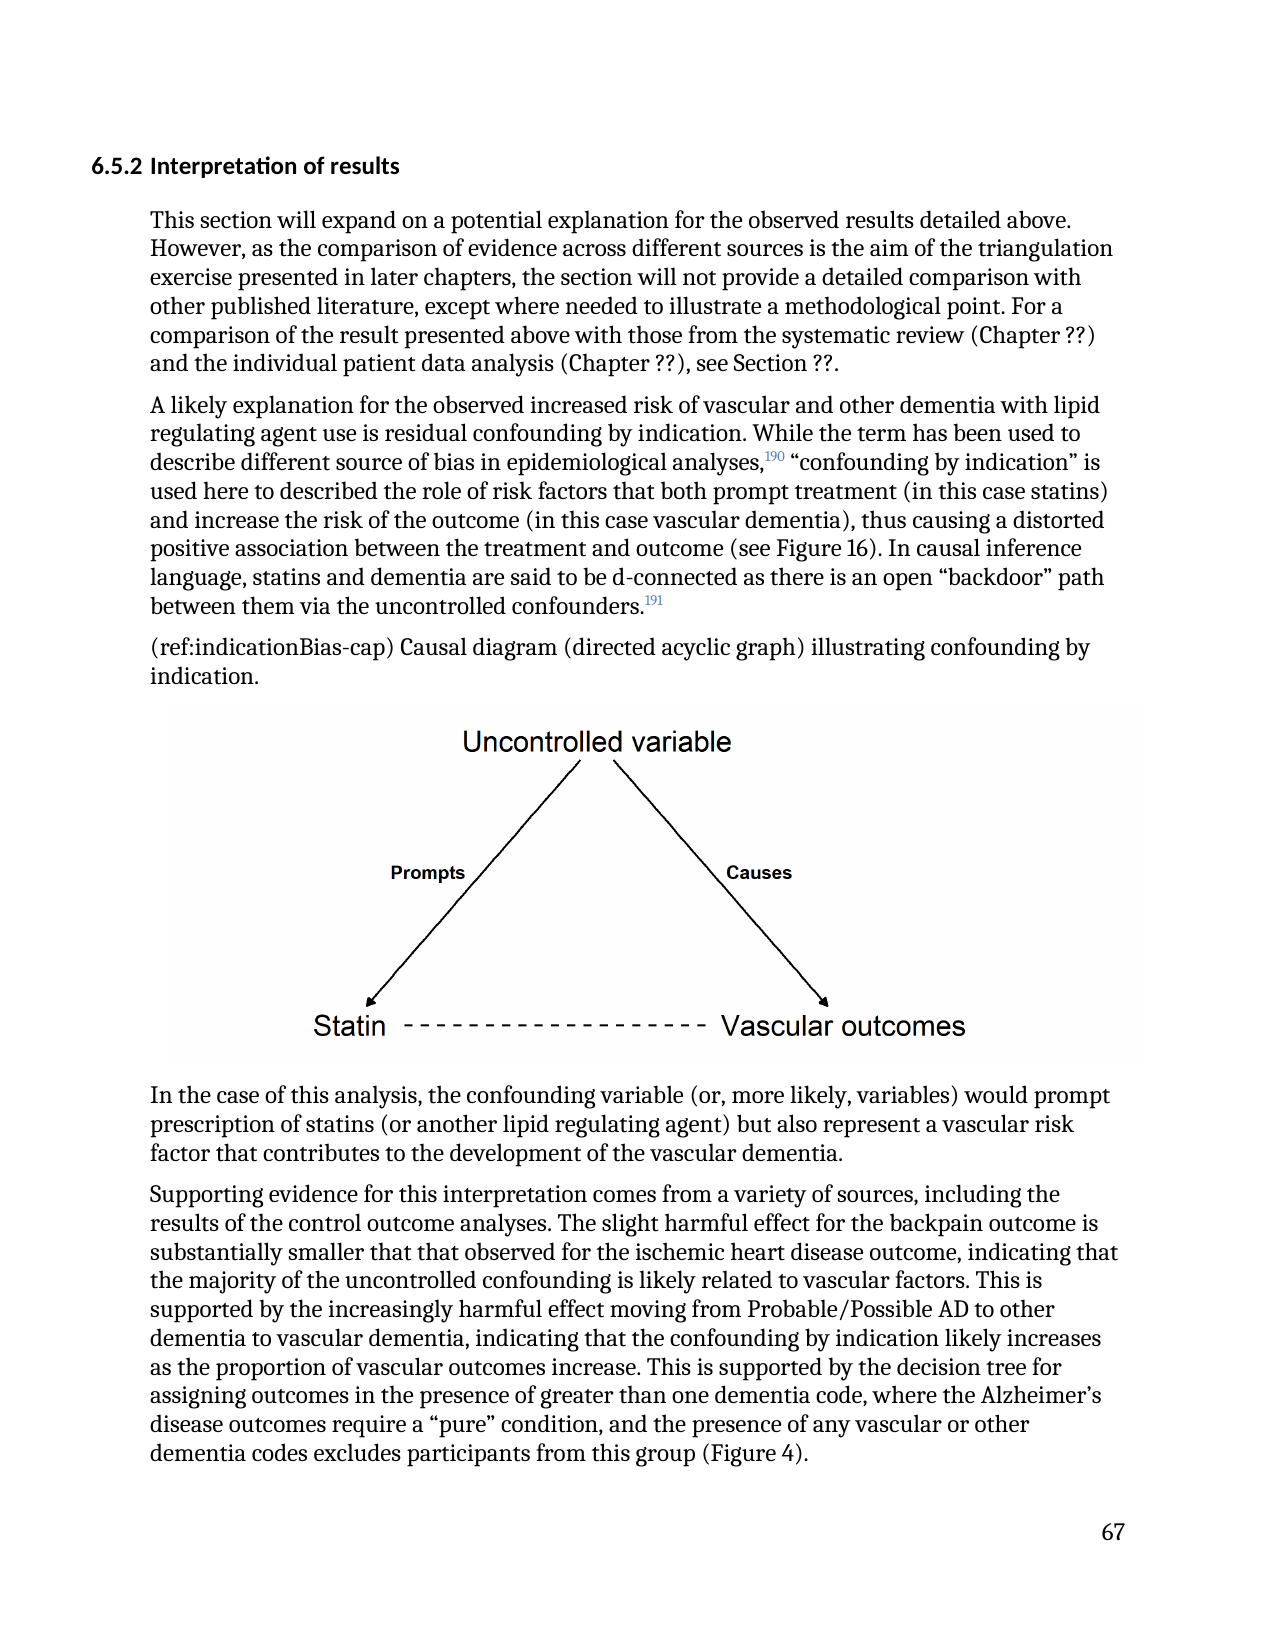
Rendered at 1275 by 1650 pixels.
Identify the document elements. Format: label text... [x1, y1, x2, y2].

picture [168, 703, 1144, 1069]
text Supporting evidence for this interpretation comes from a variety of sources, including the results of the control outcome analyses. The slight harmful effect for the backpain outcome is substantially smaller that that observed for the ischemic heart disease outcome, indicating that the majority of the uncontrolled confounding is likely related to vascular factors. This is supported by the increasingly harmful effect moving from Probable/Possible AD to other dementia to vascular dementia, indicating that the confounding by indication likely increases as the proportion of vascular outcomes increase. This is supported by the decision tree for assigning outcomes in the presence of greater than one dementia code, where the Alzheimer’s disease outcomes require a “pure” condition, and the presence of any vascular or other dementia codes excludes participants from this group (Figure 4). [150, 1180, 1125, 1467]
subtitle Interpretation of results [91, 150, 1125, 181]
text A likely explanation for the observed increased risk of vascular and other dementia with lipid regulating agent use is residual confounding by indication. While the term has been used to describe different source of bias in epidemiological analyses,190 “confounding by indication” is used here to described the role of risk factors that both prompt treatment (in this case statins) and increase the risk of the outcome (in this case vascular dementia), thus causing a distorted positive association between the treatment and outcome (see Figure 16). In causal inference language, statins and dementia are said to be d-connected as there is an open “backdoor” path between them via the uncontrolled confounders.191 [150, 391, 1125, 621]
text This section will expand on a potential explanation for the observed results detailed above. However, as the comparison of evidence across different sources is the aim of the triangulation exercise presented in later chapters, the section will not provide a detailed comparison with other published literature, except where needed to illustrate a methodological point. For a comparison of the result presented above with those from the systematic review (Chapter ??) and the individual patient data analysis (Chapter ??), see Section ??. [150, 206, 1125, 378]
text (ref:indicationBias-cap) Causal diagram (directed acyclic graph) illustrating confounding by indication. [150, 633, 1125, 691]
text In the case of this analysis, the confounding variable (or, more likely, variables) would prompt prescription of statins (or another lipid regulating agent) but also represent a vascular risk factor that contributes to the development of the vascular dementia. [150, 1081, 1125, 1167]
